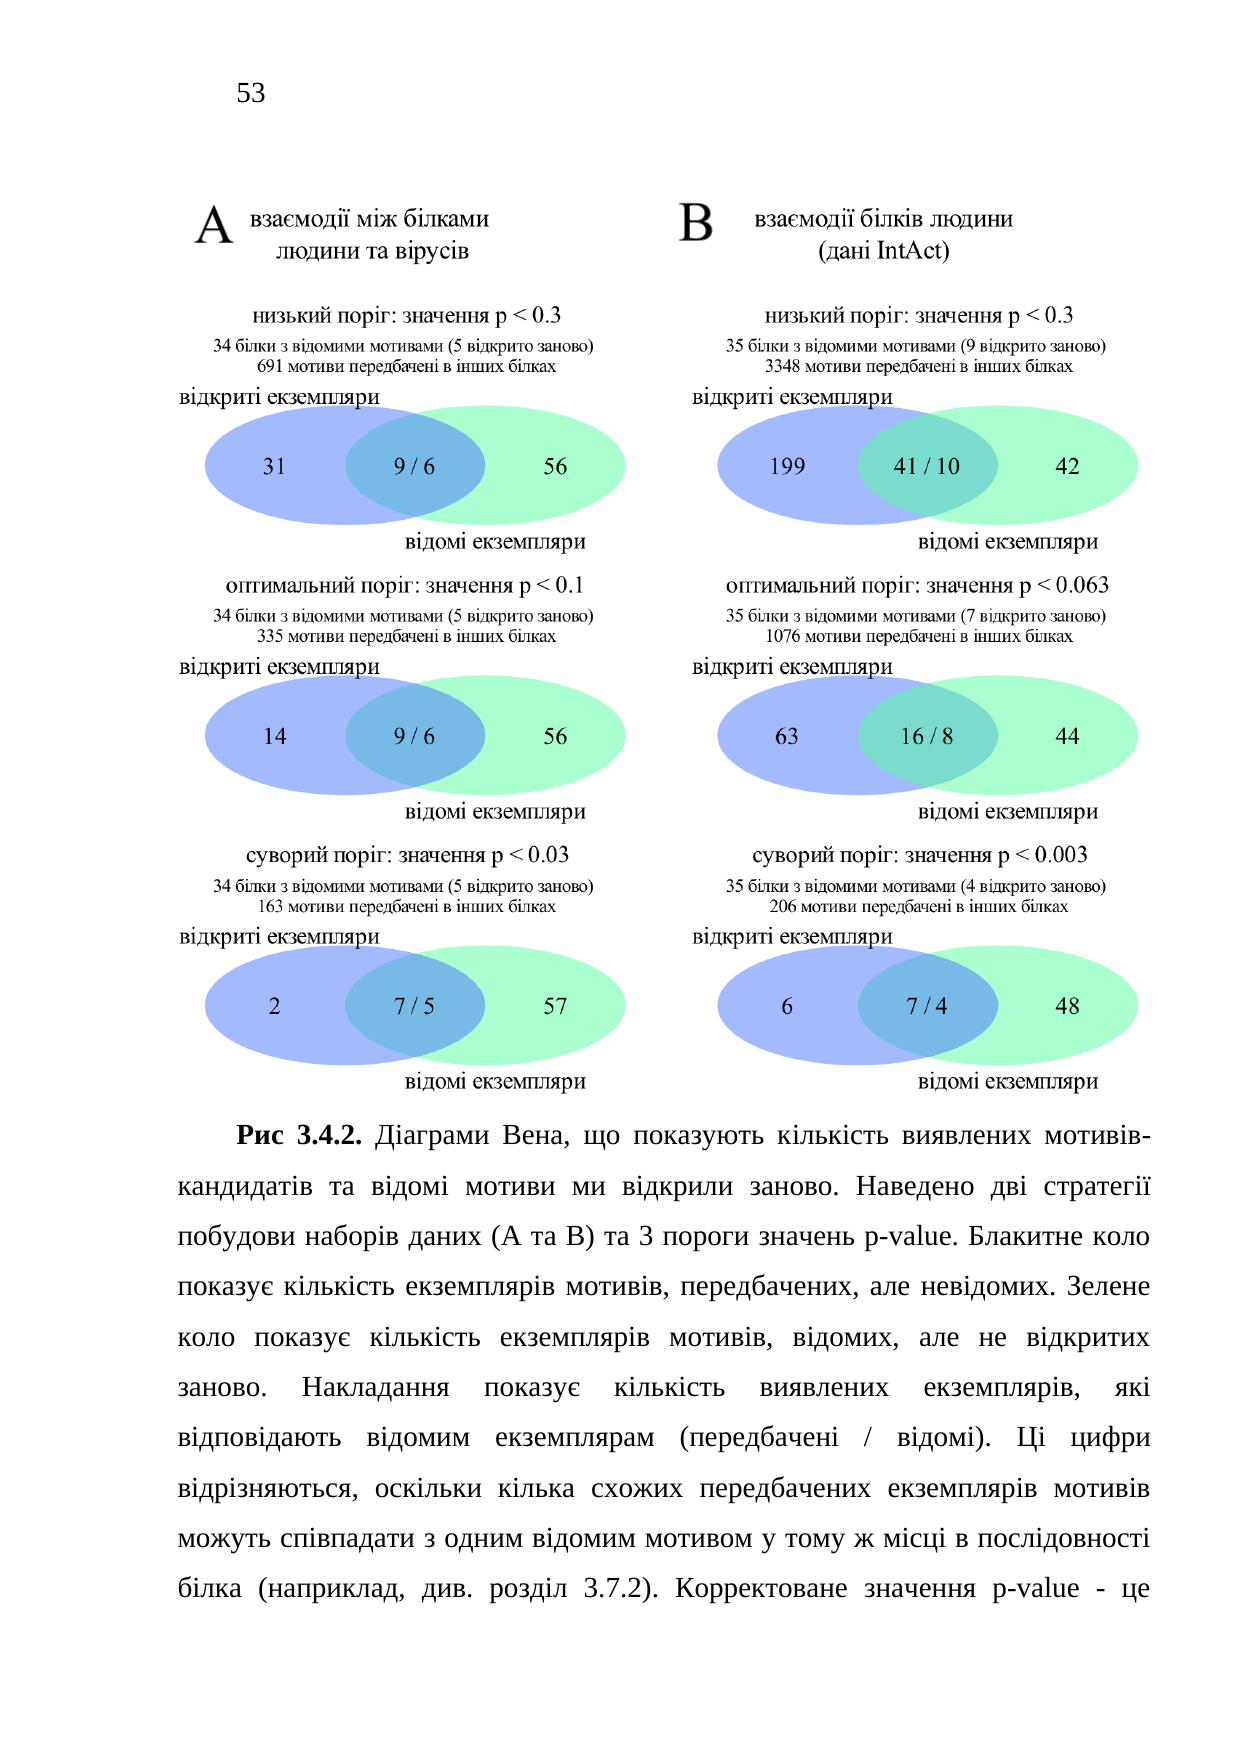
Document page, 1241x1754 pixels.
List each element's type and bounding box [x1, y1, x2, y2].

text [177, 1117, 1152, 1604]
picture [177, 175, 1151, 1101]
